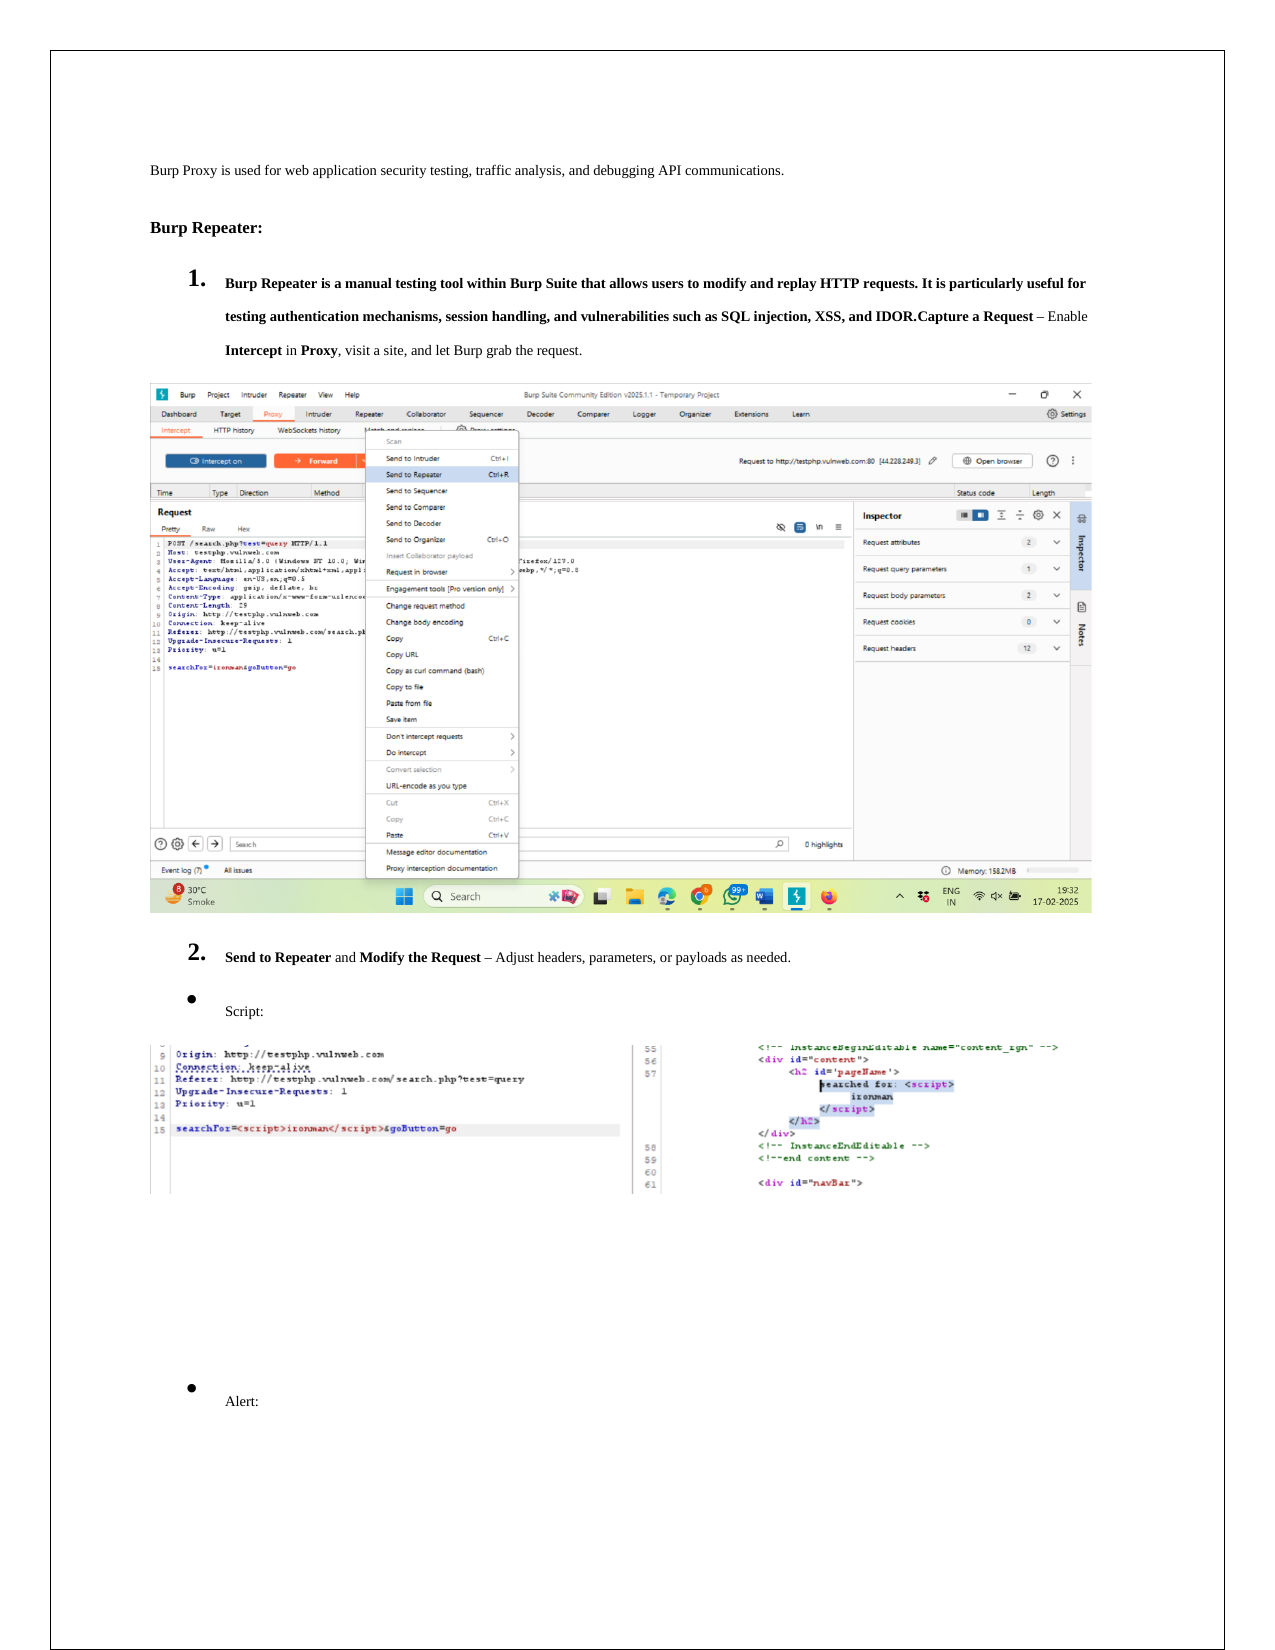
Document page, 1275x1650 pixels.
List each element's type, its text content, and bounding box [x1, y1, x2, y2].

list Burp Repeater is a manual testing tool within Burp Suite that allows users to modify and replay HTTP requests. It is particularly useful for testing authentication mechanisms, session handling, and vulnerabilities such as SQL injection, XSS, and IDOR.Capture a Request – Enable Intercept in Proxy, visit a site, and let Burp grab the request. [187, 263, 1125, 358]
list Send to Repeater and Modify the Request – Adjust headers, parameters, or payloads as needed. [187, 937, 1125, 966]
text Burp Repeater: [150, 204, 1125, 237]
list Alert: [187, 1381, 1125, 1409]
picture [150, 383, 1092, 913]
text Burp Proxy is used for web application security testing, traffic analysis, and debugging API communications. [150, 150, 1125, 179]
list Script: [187, 991, 1125, 1020]
picture [150, 1045, 1090, 1194]
